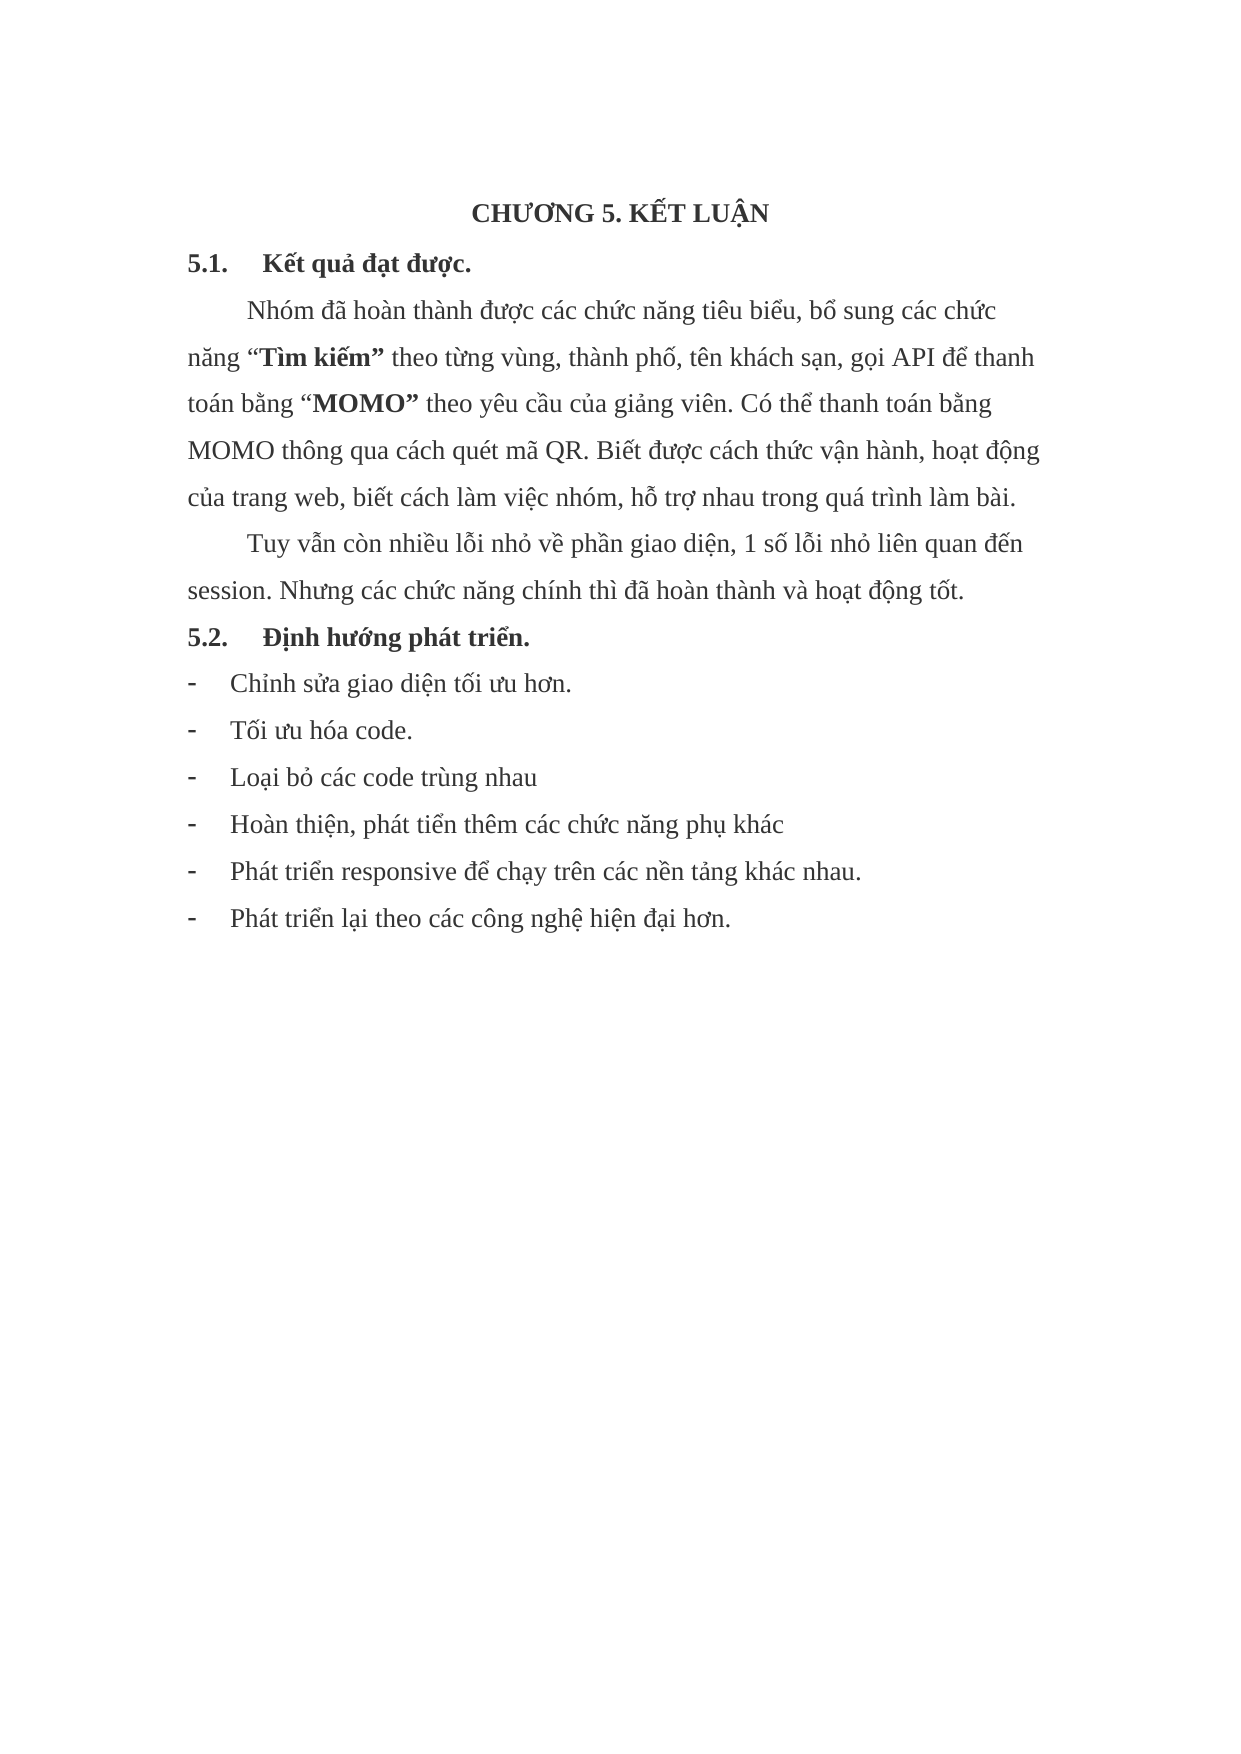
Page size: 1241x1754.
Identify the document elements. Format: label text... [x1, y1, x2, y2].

list Hoàn thiện, phát tiển thêm các chức năng phụ khác [187, 808, 1053, 839]
list Loại bỏ các code trùng nhau [187, 761, 1053, 792]
subtitle Kết quả đạt được. [187, 247, 1053, 279]
list Định hướng phát triển. [187, 621, 1053, 652]
list Phát triển responsive để chạy trên các nền tảng khác nhau. [187, 855, 1053, 886]
list Tối ưu hóa code. [187, 714, 1053, 746]
list Chỉnh sửa giao diện tối ưu hơn. [187, 667, 1053, 699]
text CHƯƠNG 5. KẾT LUẬN [187, 197, 1053, 228]
text Nhóm đã hoàn thành được các chức năng tiêu biểu, bổ sung các chức năng “Tìm kiếm” theo từng vùng, thành phố, tên khách sạn, gọi API để thanh toán bằng “MOMO” theo yêu cầu của giảng viên. Có thể thanh toán bằng MOMO thông qua cách quét mã QR. Biết được cách thức vận hành, hoạt động của trang web, biết cách làm việc nhóm, hỗ trợ nhau trong quá trình làm bài. [187, 294, 1053, 512]
list Phát triển lại theo các công nghệ hiện đại hơn. [187, 902, 1053, 933]
text Tuy vẫn còn nhiều lỗi nhỏ về phần giao diện, 1 số lỗi nhỏ liên quan đến session. Nhưng các chức năng chính thì đã hoàn thành và hoạt động tốt. [187, 527, 1053, 605]
